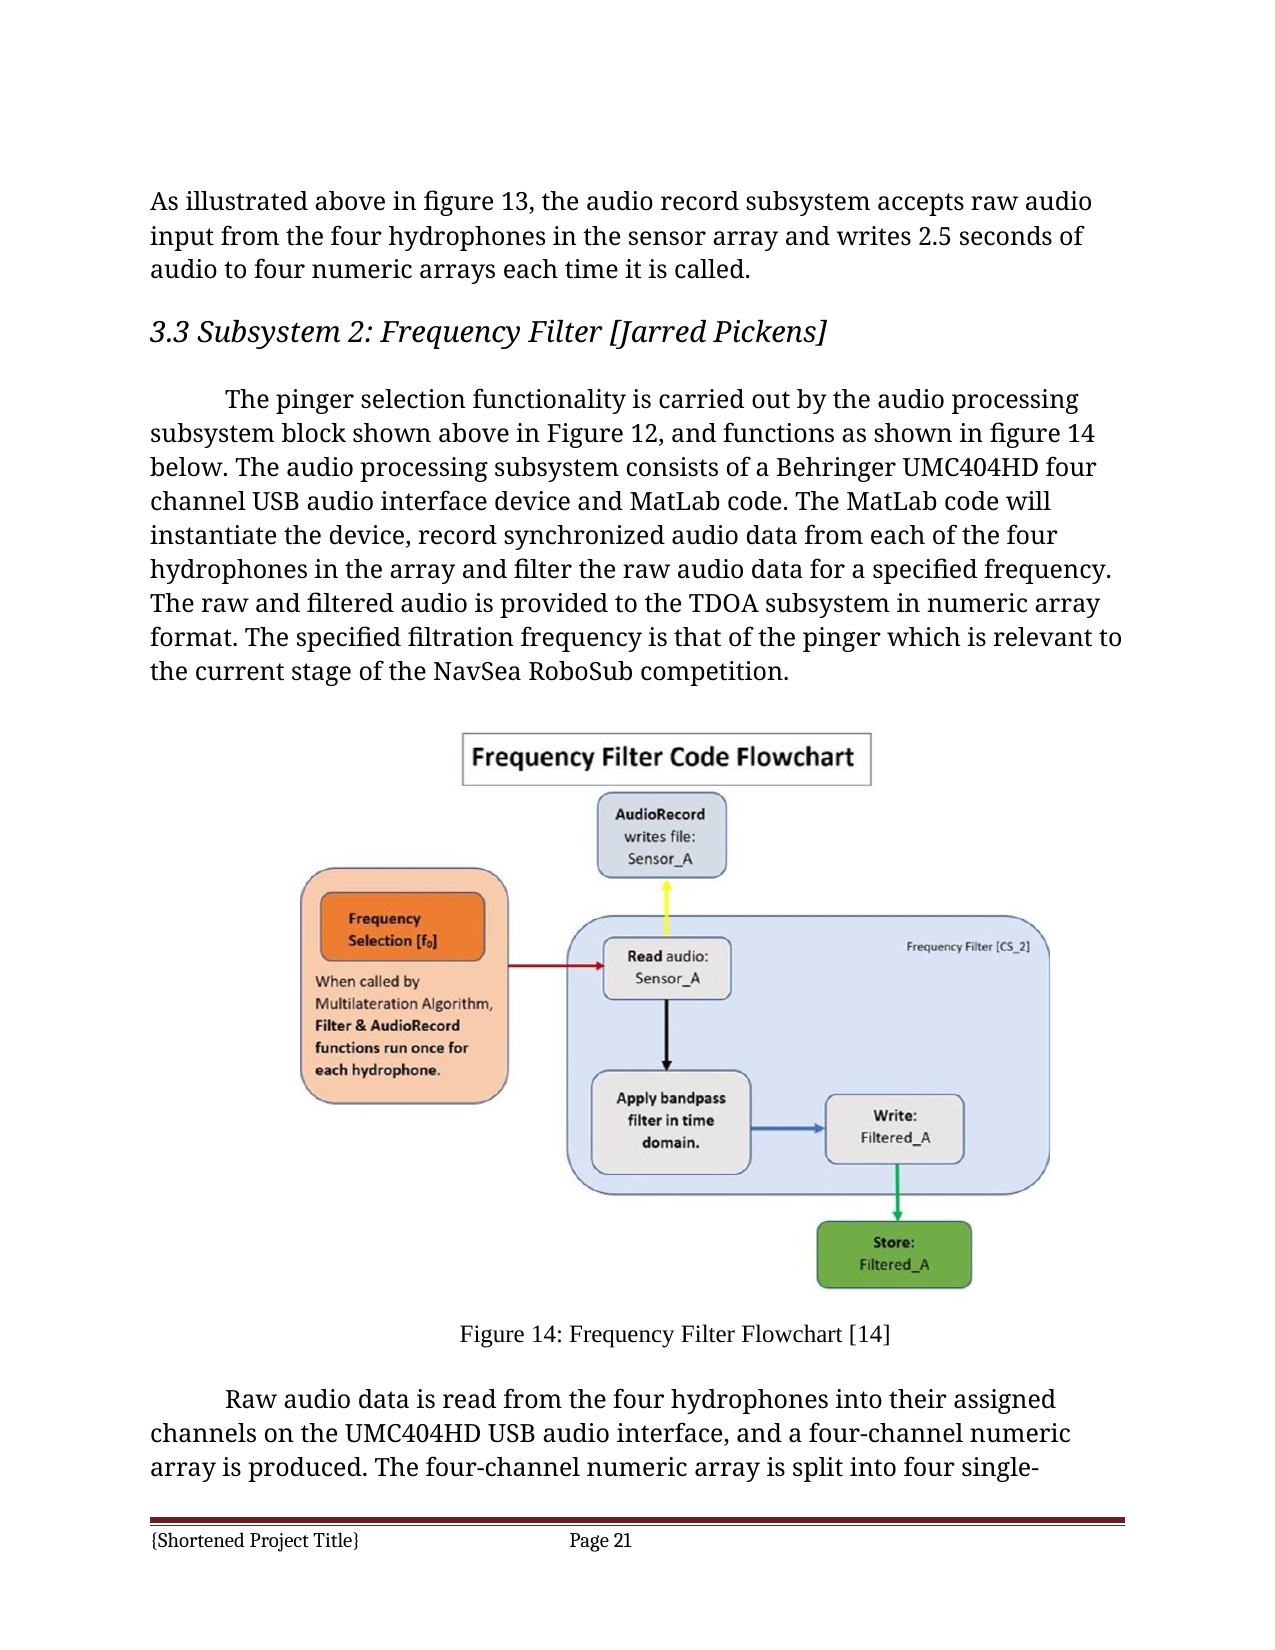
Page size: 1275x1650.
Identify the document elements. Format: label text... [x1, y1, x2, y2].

text As illustrated above in figure 13, the audio record subsystem accepts raw audio input from the four hydrophones in the sensor array and writes 2.5 seconds of audio to four numeric arrays each time it is called. [150, 184, 1125, 286]
text Figure 14: Frequency Filter Flowchart [14] [150, 1319, 1125, 1347]
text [150, 1382, 1125, 1484]
picture [300, 721, 1050, 1319]
subtitle 3.3 Subsystem 2: Frequency Filter [Jarred Pickens] [150, 311, 1125, 351]
text The pinger selection functionality is carried out by the audio processing subsystem block shown above in Figure 12, and functions as shown in figure 14 below. The audio processing subsystem consists of a Behringer UMC404HD four channel USB audio interface device and MatLab code. The MatLab code will instantiate the device, record synchronized audio data from each of the four hydrophones in the array and filter the raw audio data for a specified frequency. The raw and filtered audio is provided to the TDOA subsystem in numeric array format. The specified filtration frequency is that of the pinger which is relevant to the current stage of the NavSea RoboSub competition. [150, 381, 1125, 688]
